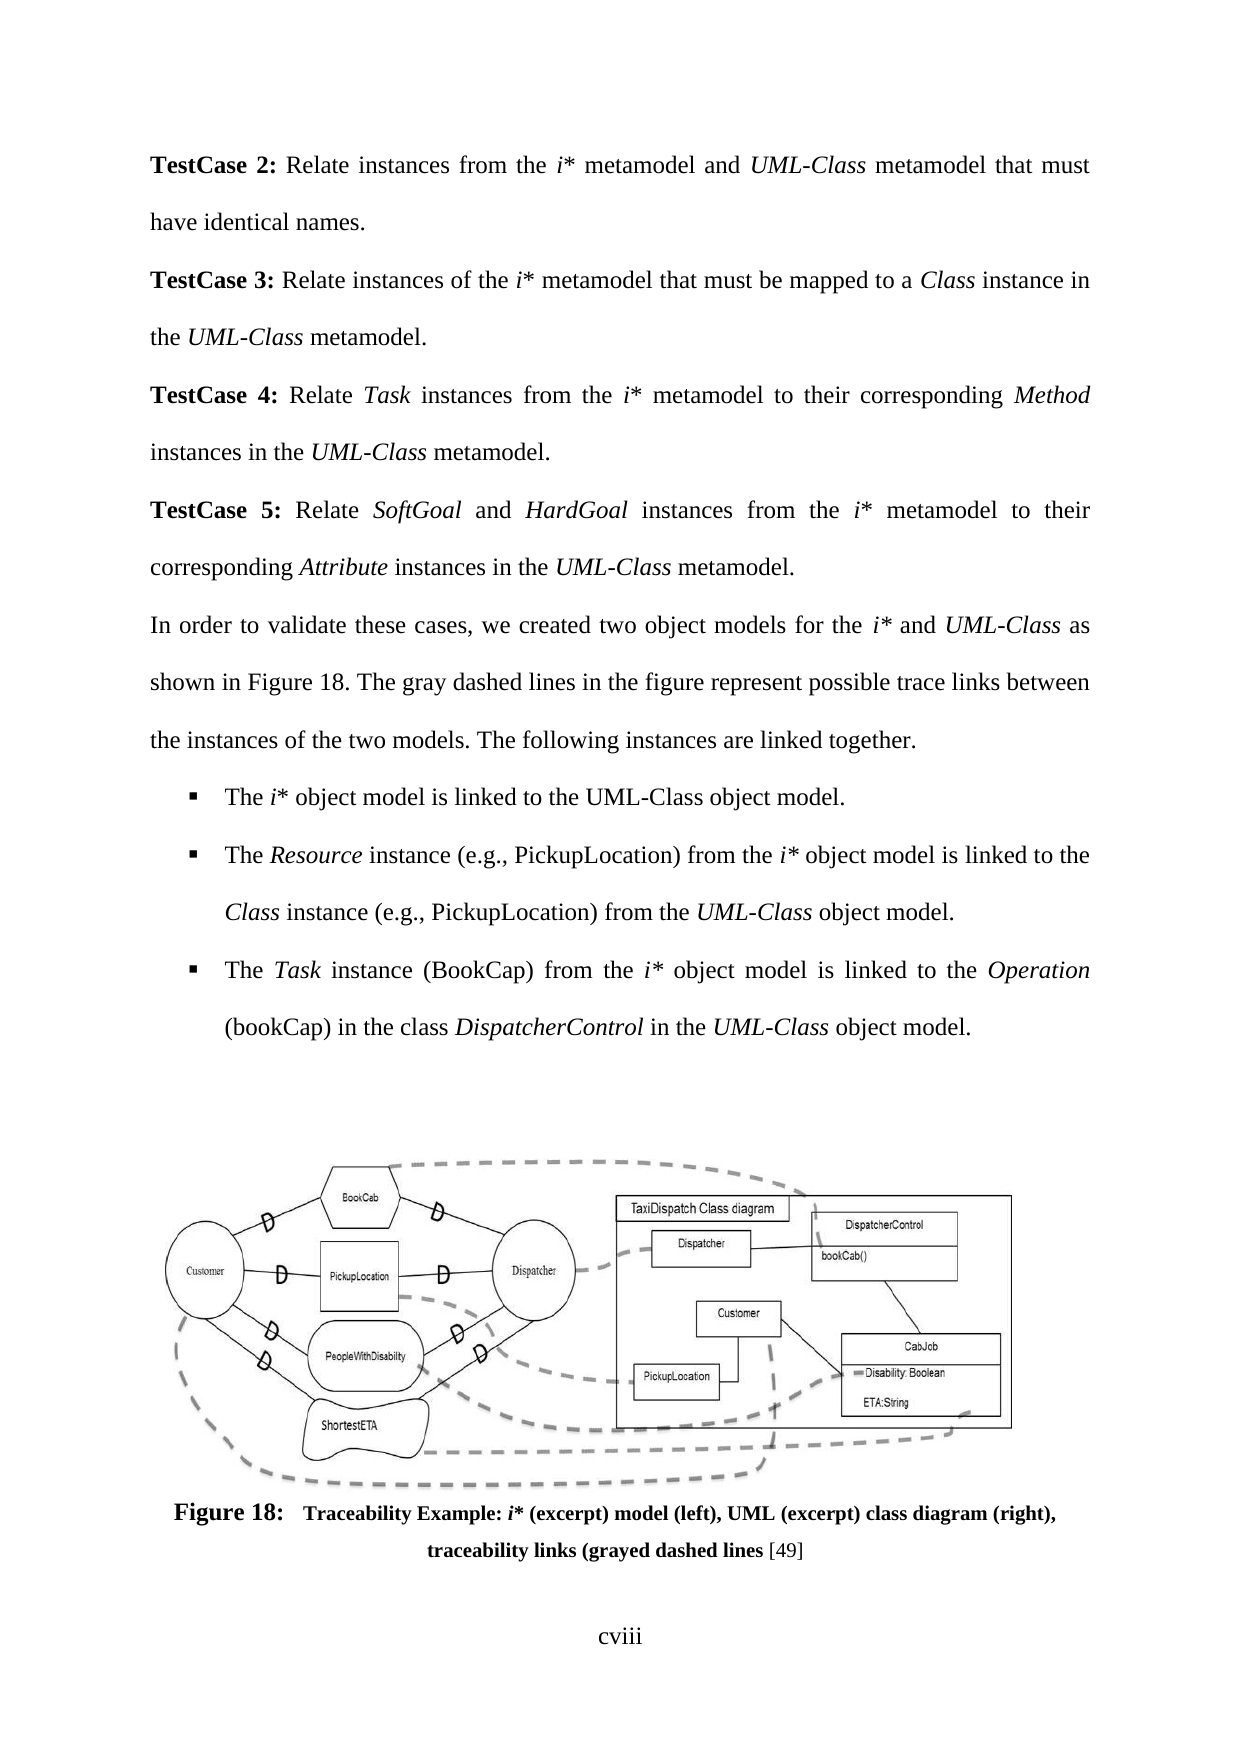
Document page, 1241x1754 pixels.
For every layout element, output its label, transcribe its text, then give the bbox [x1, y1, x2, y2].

list The i* object model is linked to the UML-Class object model. [187, 782, 1090, 811]
list The Task instance (BookCap) from the i* object model is linked to the Operation (bookCap) in the class DispatcherControl in the UML-Class object model. [187, 955, 1090, 1041]
text TestCase 4: Relate Task instances from the i* metamodel to their corresponding Method instances in the UML-Class metamodel. [150, 380, 1090, 466]
text TestCase 5: Relate SoftGoal and HardGoal instances from the i* metamodel to their corresponding Attribute instances in the UML-Class metamodel. [150, 495, 1090, 581]
text TestCase 3: Relate instances of the i* metamodel that must be mapped to a Class instance in the UML-Class metamodel. [150, 265, 1090, 351]
text TestCase 2: Relate instances from the i* metamodel and UML-Class metamodel that must have identical names. [150, 150, 1090, 236]
picture [165, 1153, 1022, 1498]
list The Resource instance (e.g., PickupLocation) from the i* object model is linked to the Class instance (e.g., PickupLocation) from the UML-Class object model. [187, 840, 1090, 926]
text In order to validate these cases, we created two object models for the i* and UML-Class as shown in . The gray dashed lines in the figure represent possible trace links between the instances of the two models. The following instances are linked together. [150, 610, 1090, 754]
